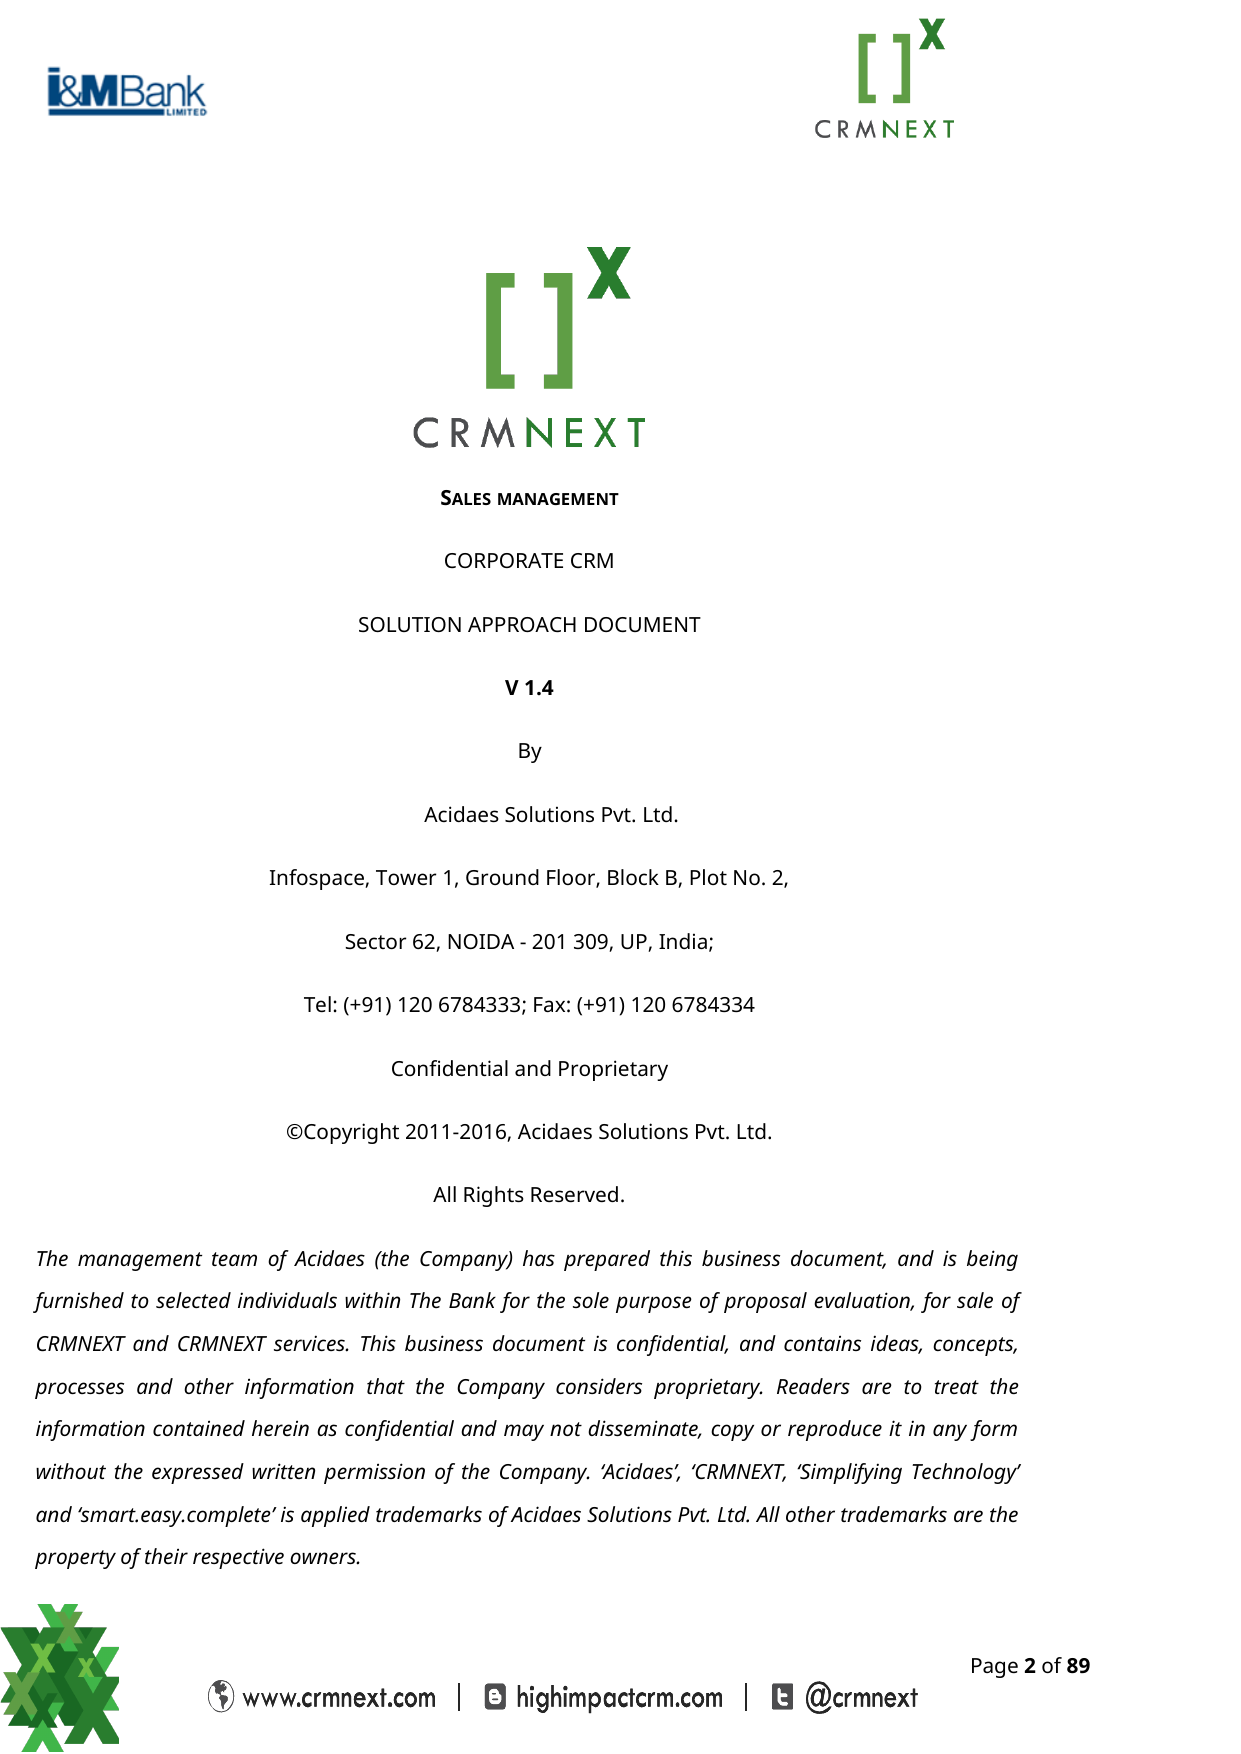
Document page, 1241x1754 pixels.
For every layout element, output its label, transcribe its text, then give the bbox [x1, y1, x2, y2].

picture [0, 1604, 119, 1751]
text CORPORATE crm [35, 546, 1023, 575]
text Tel: (+91) 120 6784333; Fax: (+91) 120 6784334 [35, 990, 1023, 1019]
text Confidential and Proprietary [35, 1054, 1023, 1082]
text v 1.4 [35, 673, 1023, 702]
text Sales management [35, 483, 1023, 511]
text Infospace, Tower 1, Ground Floor, Block B, Plot No. 2, [35, 863, 1023, 892]
text By [35, 737, 1023, 765]
picture [35, 0, 220, 185]
text The management team of Acidaes (the Company) has prepared this business document, and is being furnished to selected individuals within The Bank for the sole purpose of proposal evaluation, for sale of CRMNEXT and CRMNEXT services. This business document is confidential, and contains ideas, concepts, processes and other information that the Company considers proprietary. Readers are to treat the information contained herein as confidential and may not disseminate, copy or reproduce it in any form without the expressed written permission of the Company. ‘Acidaes’, ‘CRMNEXT, ‘Simplifying Technology’ and ‘smart.easy.complete’ is applied trademarks of Acidaes Solutions Pvt. Ltd. All other trademarks are the property of their respective owners. [35, 1244, 1023, 1571]
text Solution approach document [35, 610, 1023, 638]
text ©Copyright 2011-2016, Acidaes Solutions Pvt. Ltd. [35, 1117, 1023, 1146]
text Acidaes Solutions Pvt. Ltd. [35, 800, 1023, 828]
picture [805, 0, 963, 157]
text Sector 62, NOIDA - 201 309, UP, India; [35, 927, 1023, 955]
text All Rights Reserved. [35, 1181, 1023, 1209]
picture [413, 247, 645, 448]
